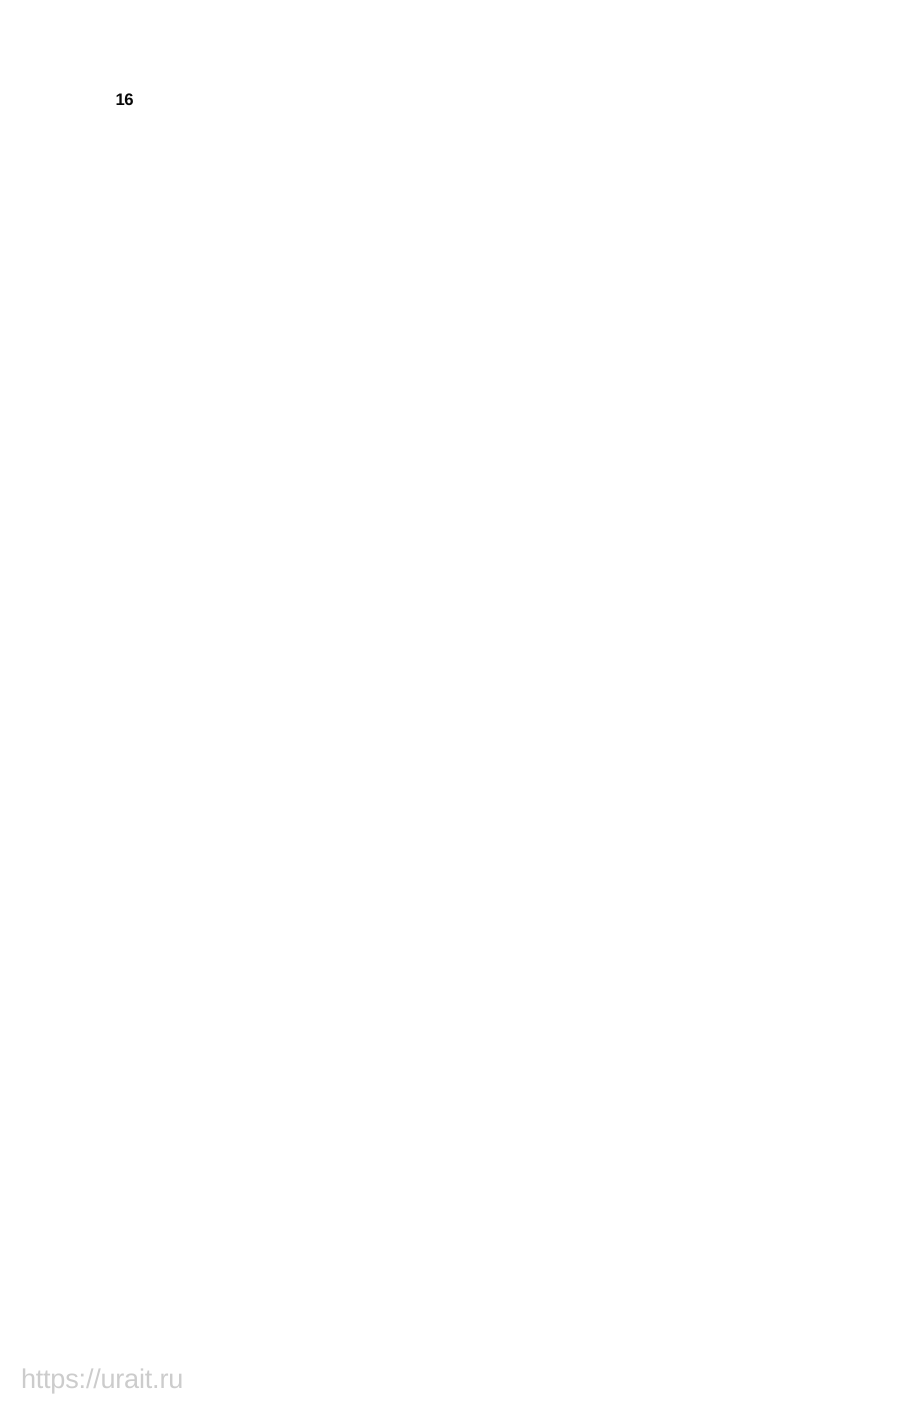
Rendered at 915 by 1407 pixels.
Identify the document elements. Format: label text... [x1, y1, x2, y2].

text 16 [115, 89, 817, 109]
